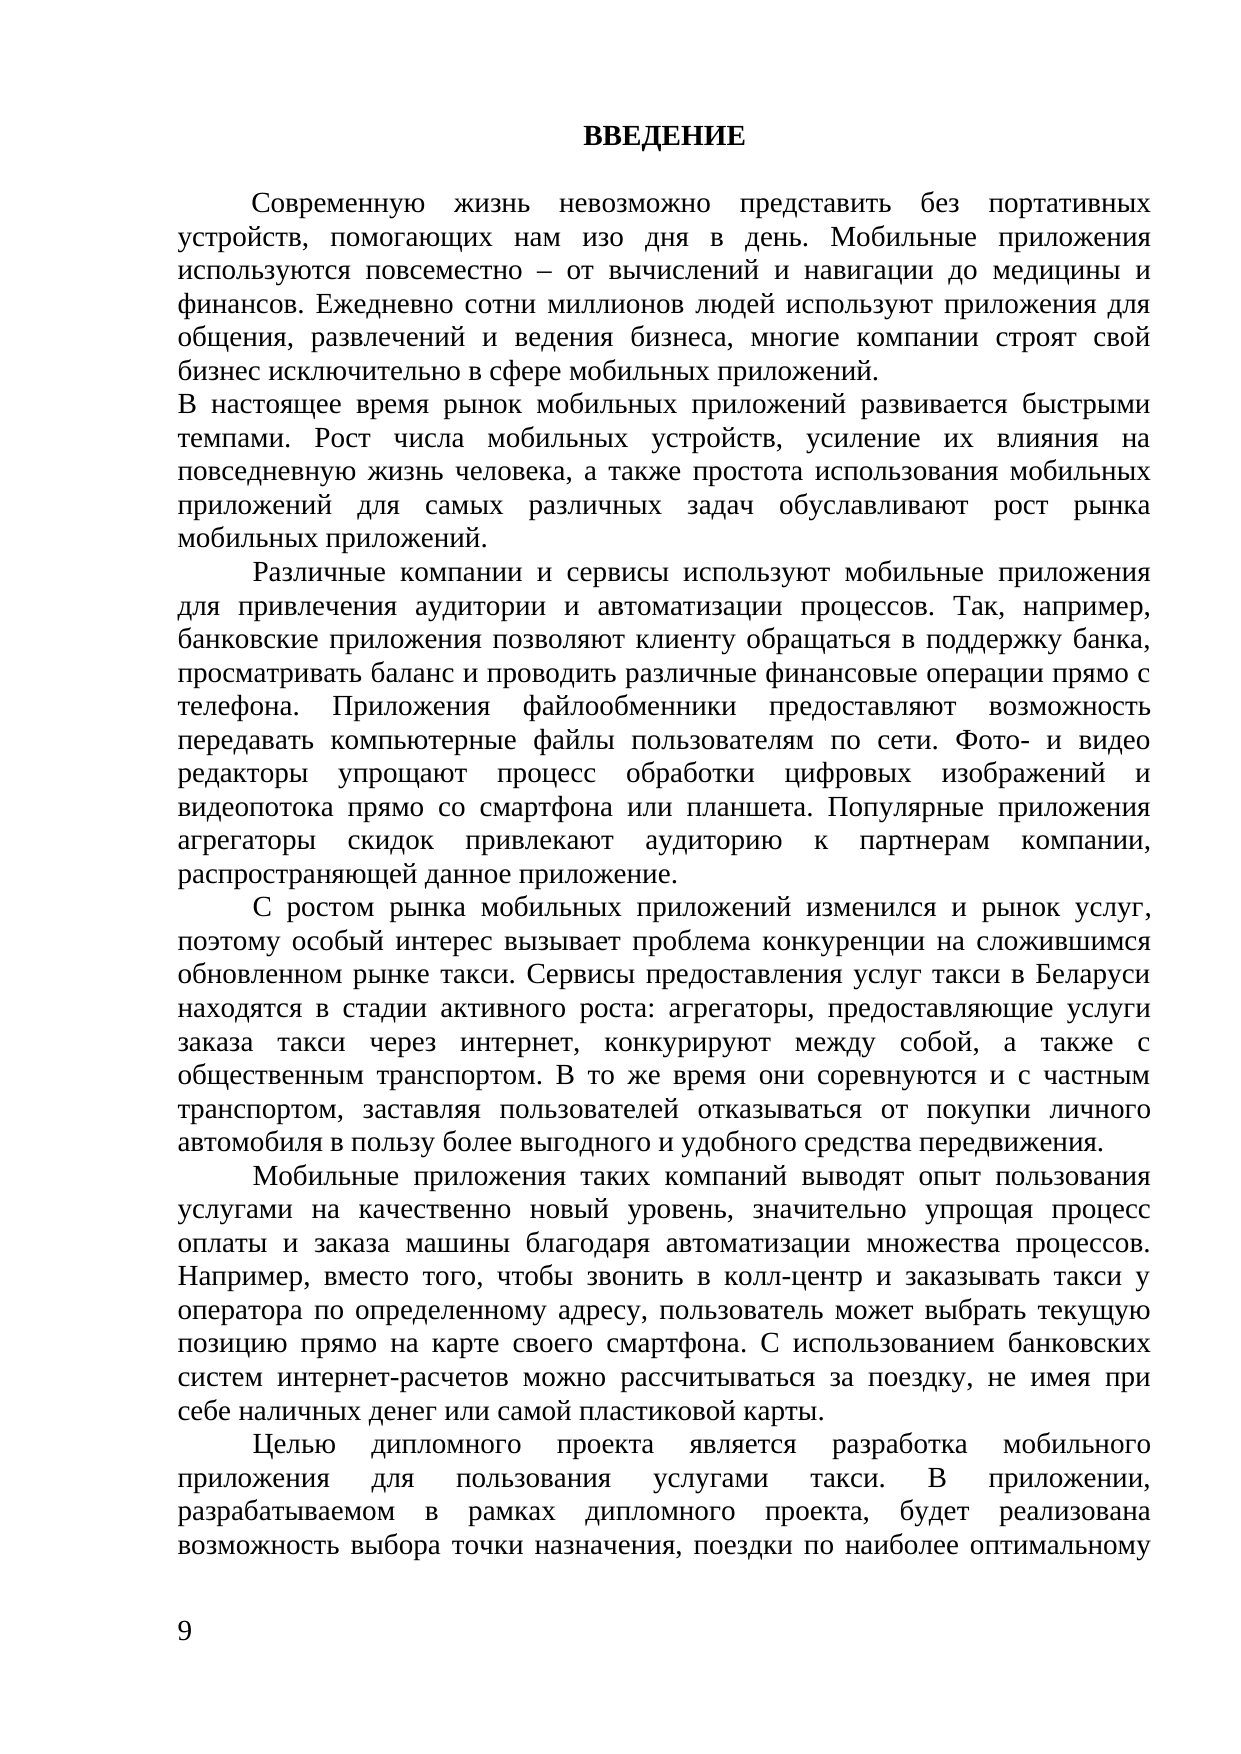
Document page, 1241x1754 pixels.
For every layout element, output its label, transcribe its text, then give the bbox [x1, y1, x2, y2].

text Мобильные приложения таких компаний выводят опыт пользования услугами на качественно новый уровень, значительно упрощая процесс оплаты и заказа машины благодаря автоматизации множества процессов. Например, вместо того, чтобы звонить в колл-центр и заказывать такси у оператора по определенному адресу, пользователь может выбрать текущую позицию прямо на карте своего смартфона. С использованием банковских систем интернет-расчетов можно рассчитываться за поездку, не имея при себе наличных денег или самой пластиковой карты. [177, 1158, 1152, 1426]
text Введение [177, 118, 1152, 152]
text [177, 1426, 1152, 1560]
text В настоящее время рынок мобильных приложений развивается быстрыми темпами. Рост числа мобильных устройств, усиление их влияния на повседневную жизнь человека, а также простота использования мобильных приложений для самых различных задач обуславливают рост рынка мобильных приложений. [177, 386, 1152, 554]
text Современную жизнь невозможно представить без портативных устройств, помогающих нам изо дня в день. Мобильные приложения используются повсеместно – от вычислений и навигации до медицины и финансов. Ежедневно сотни миллионов людей используют приложения для общения, развлечений и ведения бизнеса, многие компании строят свой бизнес исключительно в сфере мобильных приложений. [177, 185, 1152, 386]
text С ростом рынка мобильных приложений изменился и рынок услуг, поэтому особый интерес вызывает проблема конкуренции на сложившимся обновленном рынке такси. Сервисы предоставления услуг такси в Беларуси находятся в стадии активного роста: агрегаторы, предоставляющие услуги заказа такси через интернет, конкурируют между собой, а также с общественным транспортом. В то же время они соревнуются и с частным транспортом, заставляя пользователей отказываться от покупки личного автомобиля в пользу более выгодного и удобного средства передвижения. [177, 889, 1152, 1158]
text Различные компании и сервисы используют мобильные приложения для привлечения аудитории и автоматизации процессов. Так, например, банковские приложения позволяют клиенту обращаться в поддержку банка, просматривать баланс и проводить различные финансовые операции прямо с телефона. Приложения файлообменники предоставляют возможность передавать компьютерные файлы пользователям по сети. Фото- и видео редакторы упрощают процесс обработки цифровых изображений и видеопотока прямо со смартфона или планшета. Популярные приложения агрегаторы скидок привлекают аудиторию к партнерам компании, распространяющей данное приложение. [177, 554, 1152, 889]
